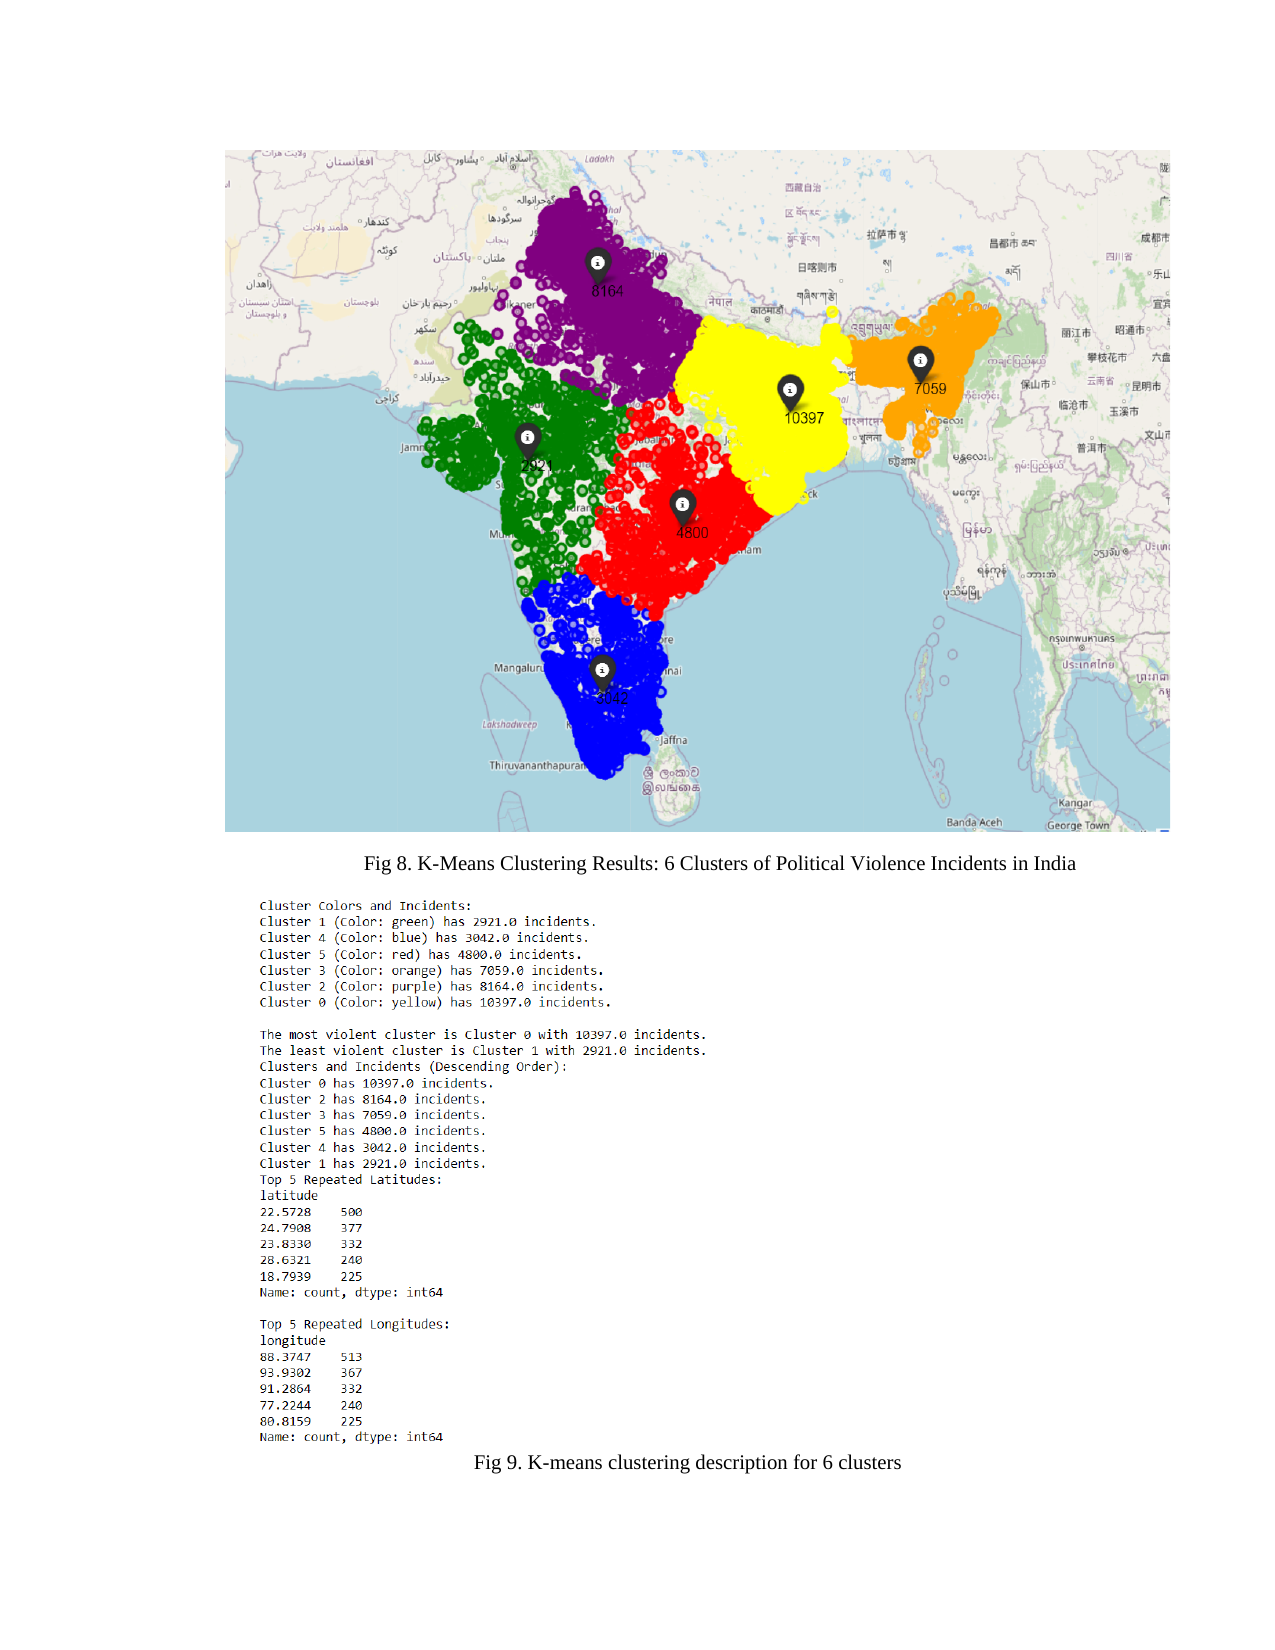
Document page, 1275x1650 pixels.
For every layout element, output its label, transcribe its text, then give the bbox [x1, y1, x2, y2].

text Fig 9. K-means clustering description for 6 clusters [150, 1449, 1226, 1474]
picture [225, 150, 1171, 832]
picture [150, 897, 1033, 1450]
text Fig 8. K-Means Clustering Results: 6 Clusters of Political Violence Incidents in India [150, 851, 1226, 875]
